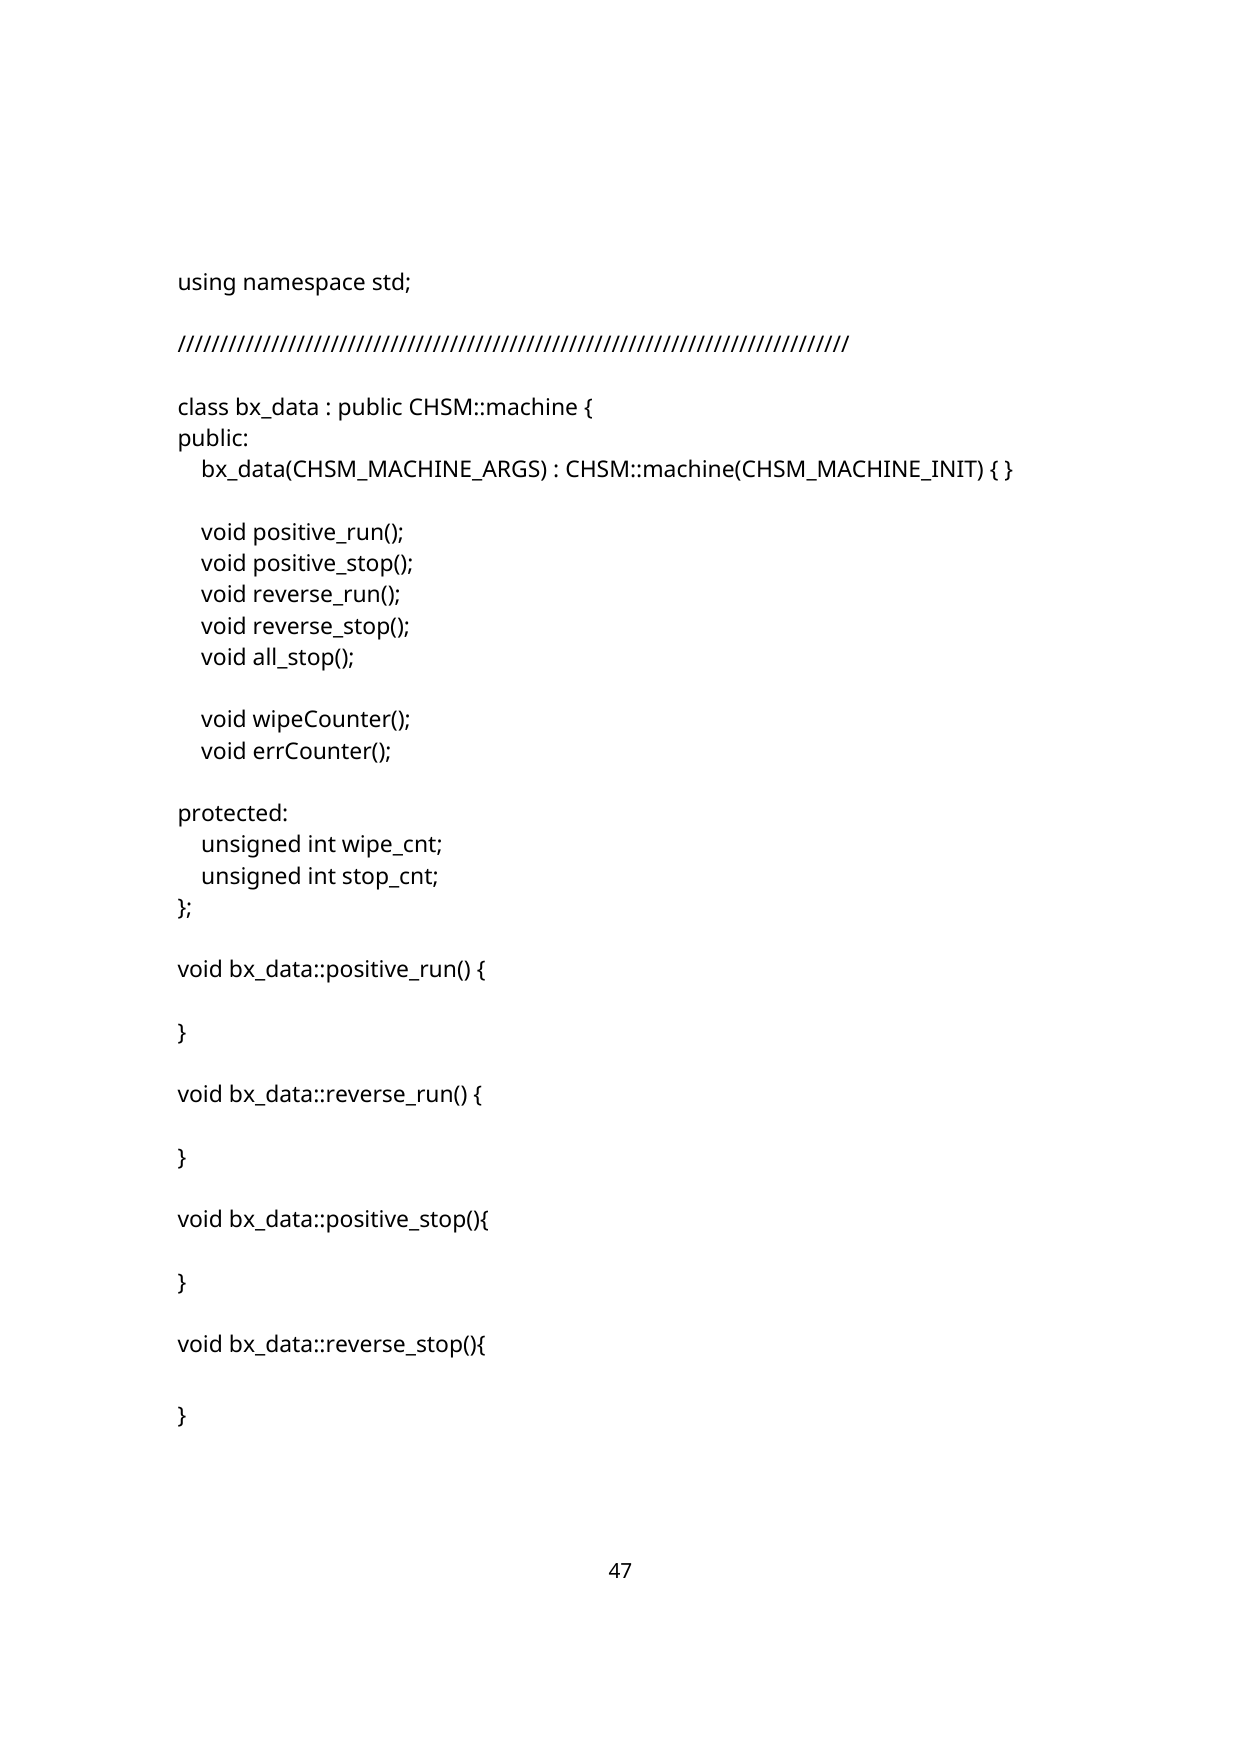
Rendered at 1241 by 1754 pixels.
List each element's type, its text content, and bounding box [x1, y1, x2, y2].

text using namespace std; [177, 266, 1063, 297]
text unsigned int wipe_cnt; [177, 828, 1063, 859]
text /////////////////////////////////////////////////////////////////////////////// [177, 328, 1063, 359]
text void wipeCounter(); [177, 703, 1063, 734]
text void bx_data::positive_stop(){ [177, 1203, 1063, 1234]
text protected: [177, 797, 1063, 828]
text } [177, 1016, 1063, 1047]
text }; [177, 891, 1063, 922]
text void bx_data::reverse_stop(){ [177, 1328, 1063, 1359]
text void errCounter(); [177, 734, 1063, 766]
text unsigned int stop_cnt; [177, 859, 1063, 891]
text void bx_data::reverse_run() { [177, 1078, 1063, 1109]
text bx_data(CHSM_MACHINE_ARGS) : CHSM::machine(CHSM_MACHINE_INIT) { } [177, 453, 1063, 484]
text } [177, 1399, 1063, 1431]
text void positive_run(); [177, 516, 1063, 547]
text } [177, 1141, 1063, 1172]
text void all_stop(); [177, 641, 1063, 672]
text void positive_stop(); [177, 547, 1063, 578]
text class bx_data : public CHSM::machine { [177, 391, 1063, 422]
text void reverse_stop(); [177, 609, 1063, 641]
text void reverse_run(); [177, 578, 1063, 609]
text void bx_data::positive_run() { [177, 953, 1063, 984]
text } [177, 1266, 1063, 1297]
text public: [177, 422, 1063, 453]
